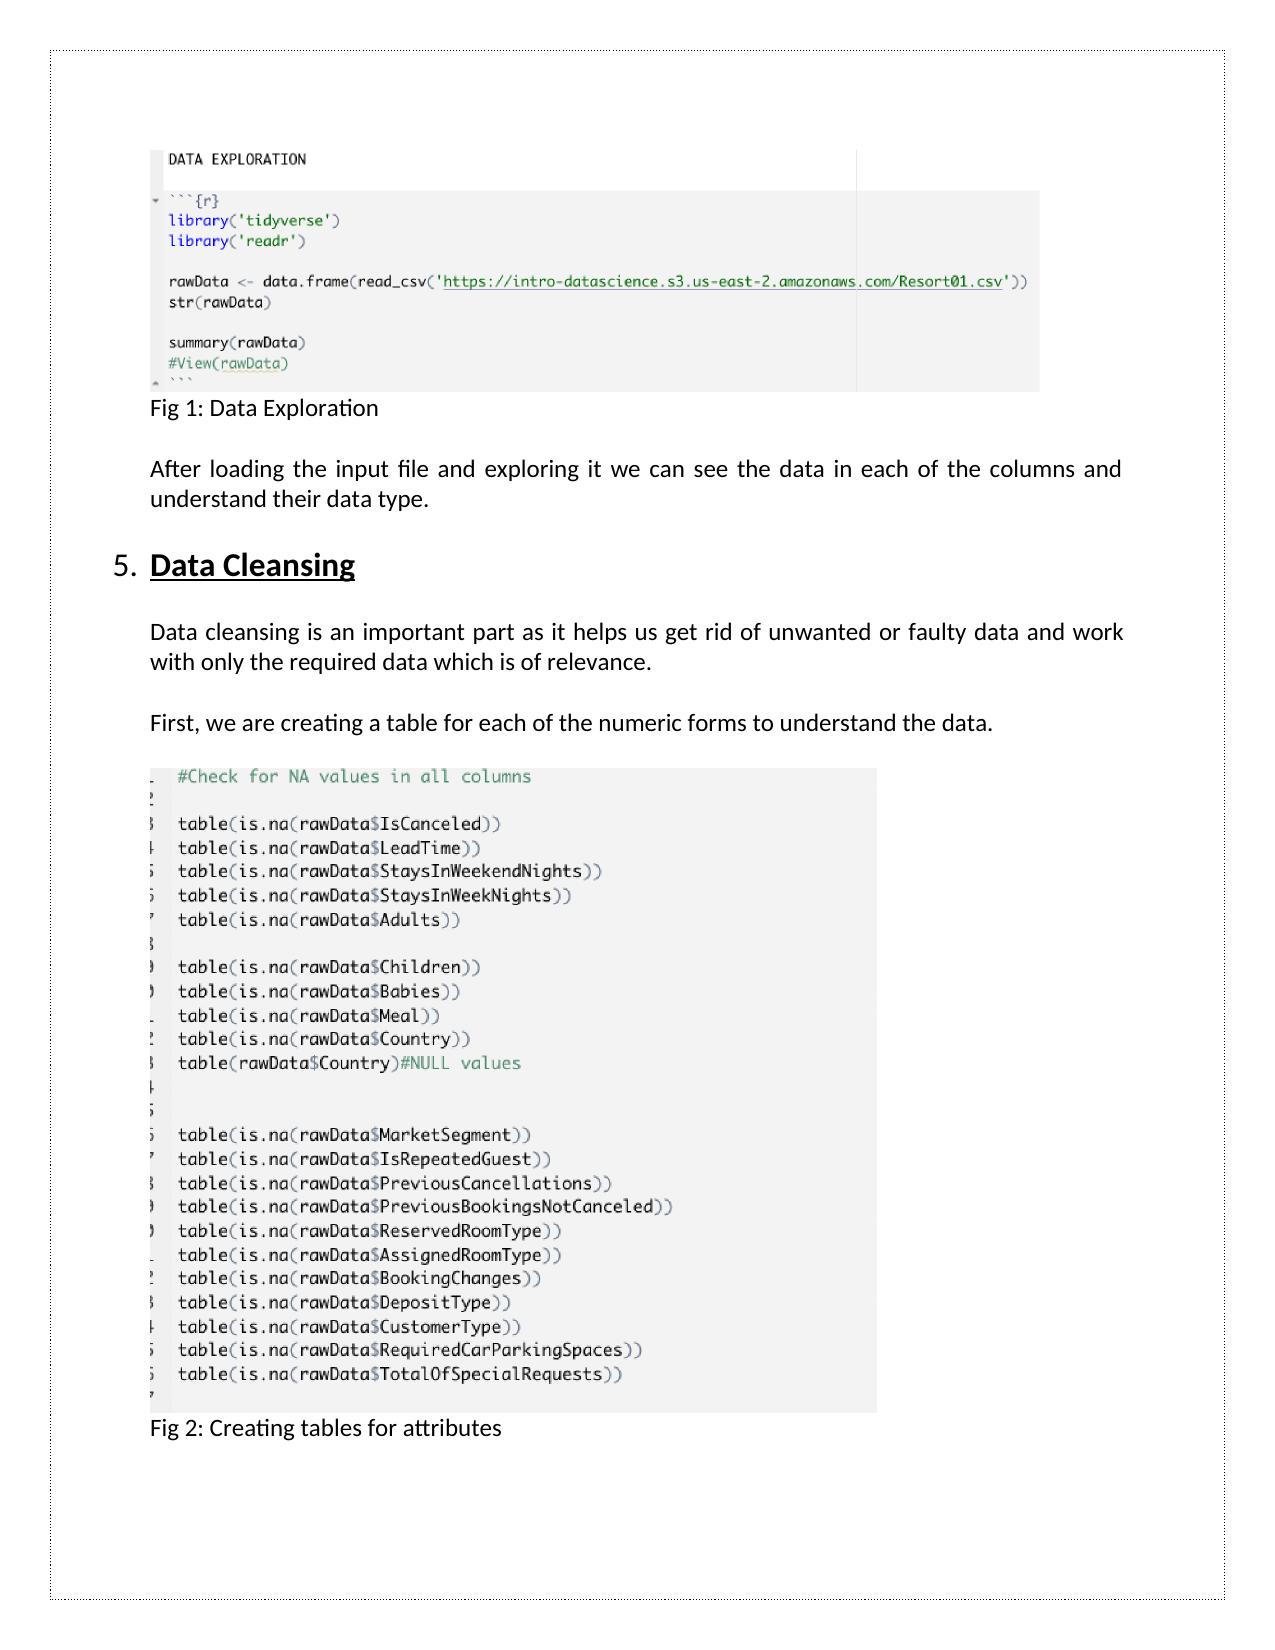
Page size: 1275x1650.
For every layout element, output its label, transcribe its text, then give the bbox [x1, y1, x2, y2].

picture [150, 768, 877, 1413]
text Fig 1: Data Exploration [150, 392, 1125, 422]
text First, we are creating a table for each of the numeric forms to understand the data. [150, 707, 1125, 738]
text After loading the input file and exploring it we can see the data in each of the columns and understand their data type. [150, 453, 1125, 514]
picture [150, 150, 1040, 392]
text Data cleansing is an important part as it helps us get rid of unwanted or faulty data and work with only the required data which is of relevance. [150, 616, 1125, 677]
text Fig 2: Creating tables for attributes [150, 1412, 1125, 1443]
list Data Cleansing [112, 544, 1125, 585]
